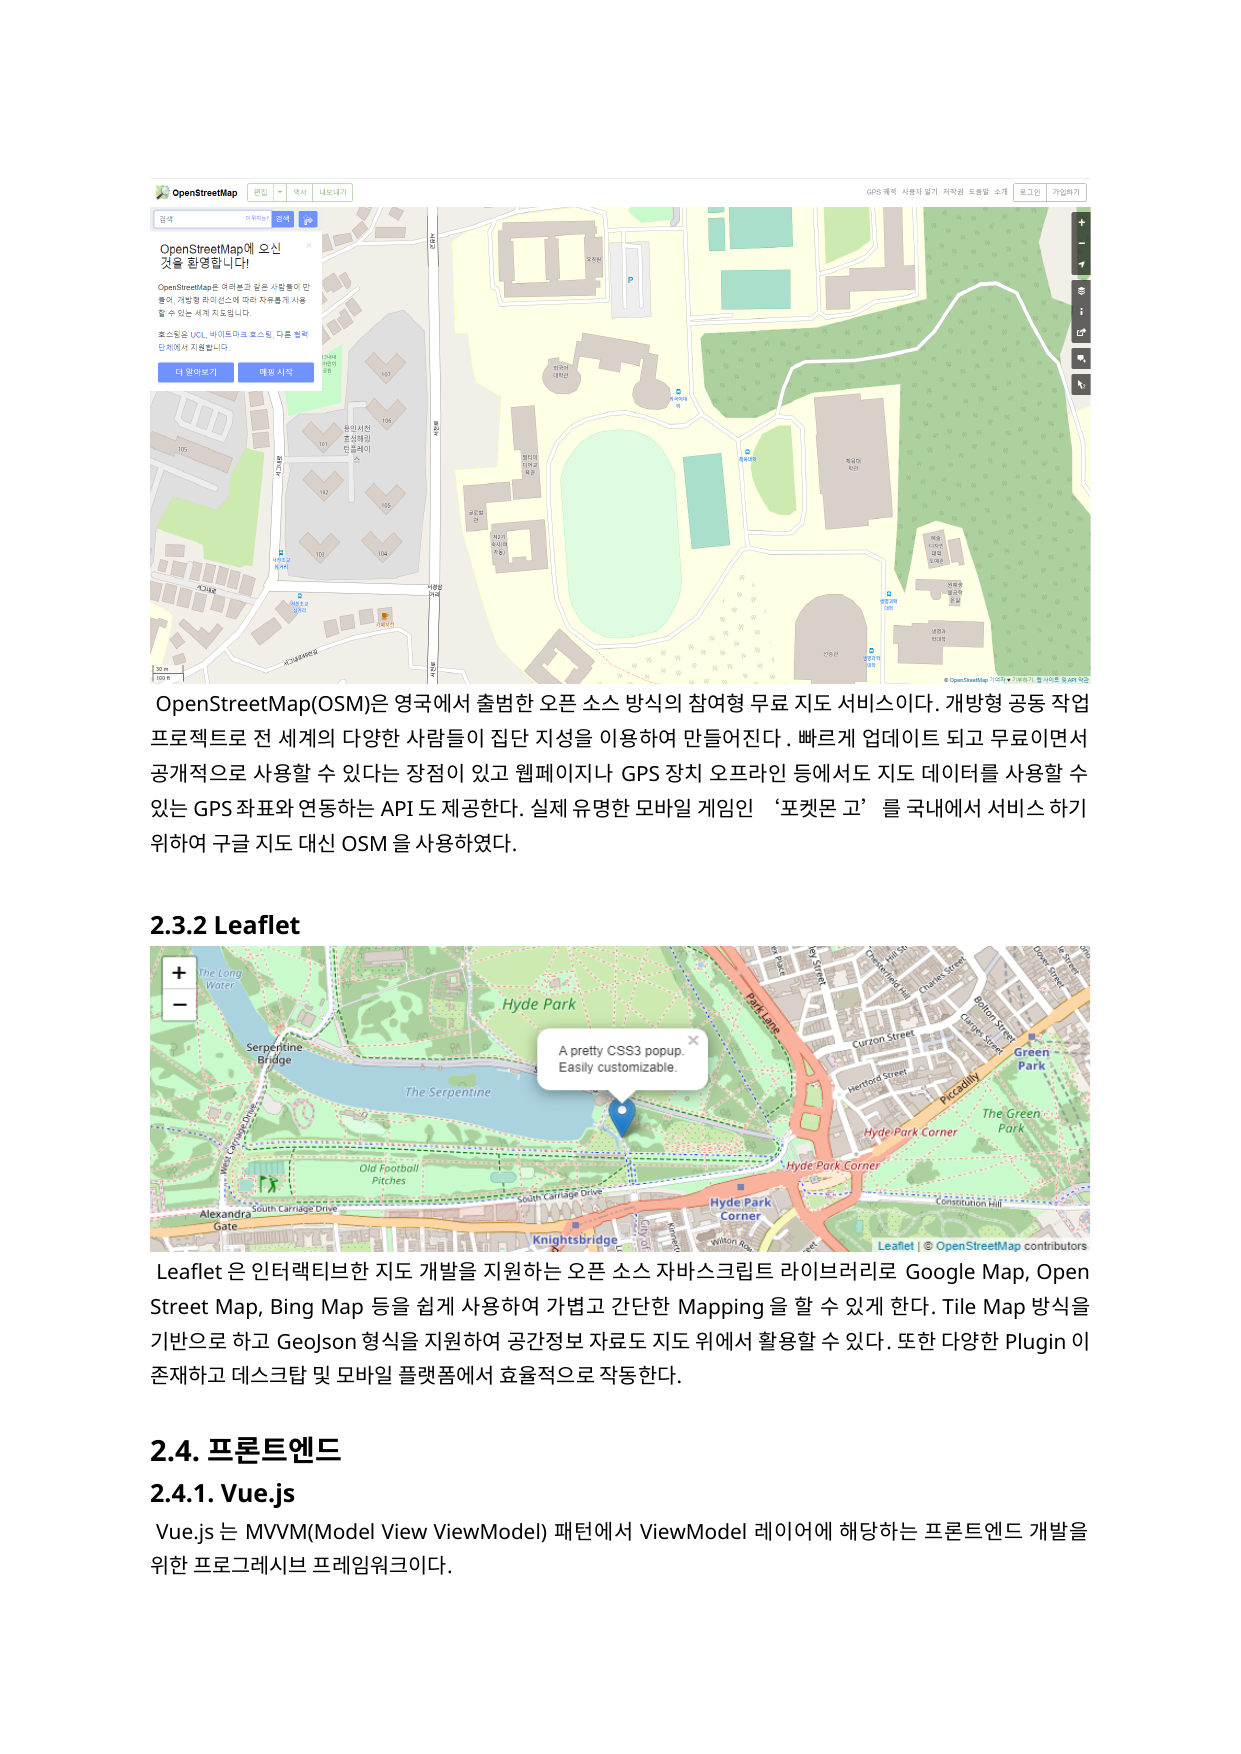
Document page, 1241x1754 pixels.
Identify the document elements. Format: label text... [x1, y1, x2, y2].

text 2.3.2 Leaflet [150, 907, 1090, 941]
picture [150, 946, 1091, 1252]
text 2.4. 프론트엔드 [150, 1427, 1090, 1469]
text Vue.js는 MVVM(Model View ViewModel) 패턴에서 ViewModel 레이어에 해당하는 프론트엔드 개발을 위한 프로그레시브 프레임워크이다. [150, 1515, 1090, 1580]
picture [150, 177, 1091, 684]
text 2.4.1. Vue.js [150, 1476, 1090, 1510]
text Leaflet은 인터랙티브한 지도 개발을 지원하는 오픈 소스 자바스크립트 라이브러리로 Google Map, Open Street Map, Bing Map 등을 쉽게 사용하여 가볍고 간단한 Mapping을 할 수 있게 한다. Tile Map방식을 기반으로 하고 GeoJson형식을 지원하여 공간정보 자료도 지도 위에서 활용할 수 있다. 또한 다양한 Plugin이 존재하고 데스크탑 및 모바일 플랫폼에서 효율적으로 작동한다. [150, 1255, 1090, 1390]
text OpenStreetMap(OSM)은 영국에서 출범한 오픈 소스 방식의 참여형 무료 지도 서비스이다. 개방형 공동 작업 프로젝트로 전 세계의 다양한 사람들이 집단 지성을 이용하여 만들어진다. 빠르게 업데이트 되고 무료이면서 공개적으로 사용할 수 있다는 장점이 있고 웹페이지나 GPS장치 오프라인 등에서도 지도 데이터를 사용할 수 있는 GPS좌표와 연동하는 API도 제공한다. 실제 유명한 모바일 게임인 ‘포켓몬 고’를 국내에서 서비스 하기 위하여 구글 지도 대신 OSM을 사용하였다. [150, 688, 1090, 857]
